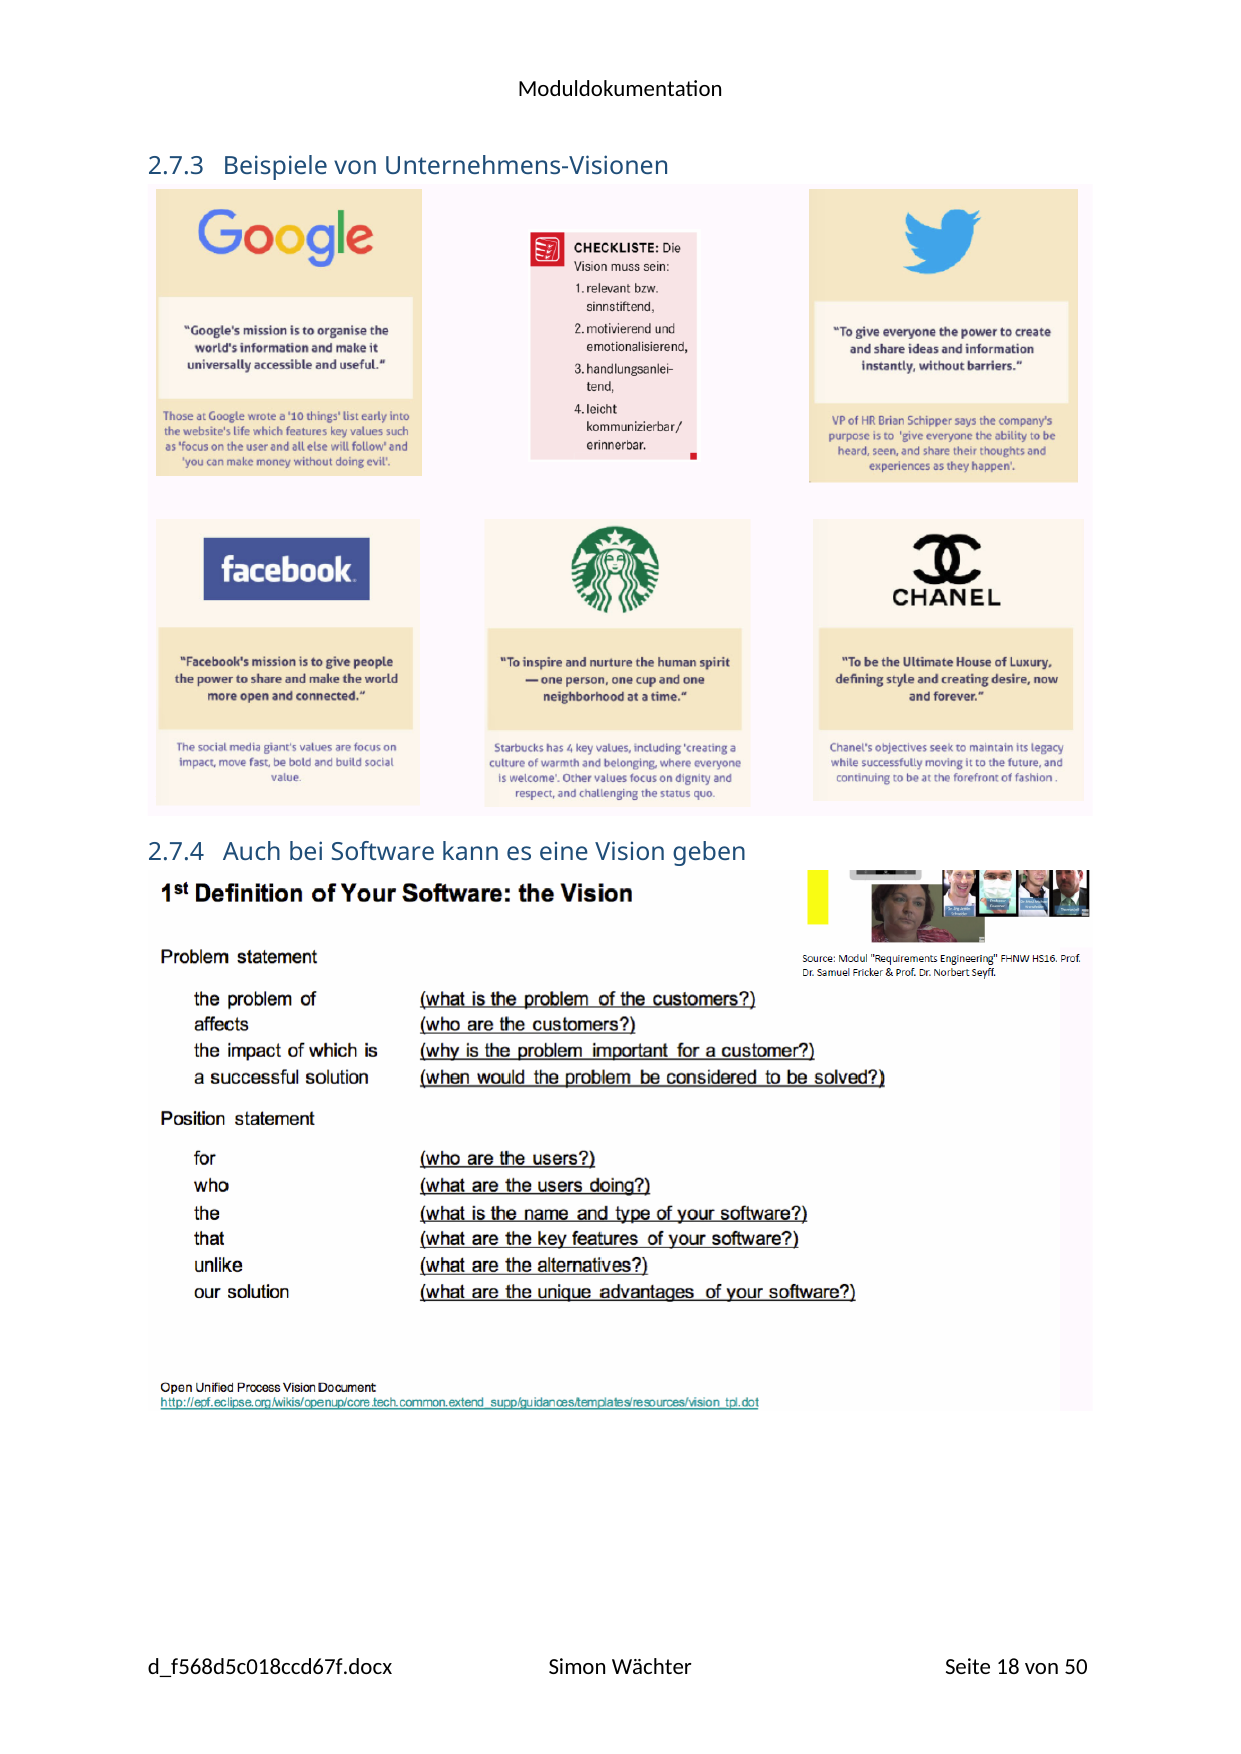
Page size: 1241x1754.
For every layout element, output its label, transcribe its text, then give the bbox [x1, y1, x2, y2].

picture [147, 870, 1093, 1411]
picture [147, 184, 1093, 816]
subtitle Beispiele von Unternehmens-Visionen [148, 148, 1093, 182]
subtitle Auch bei Software kann es eine Vision geben [148, 834, 1093, 868]
